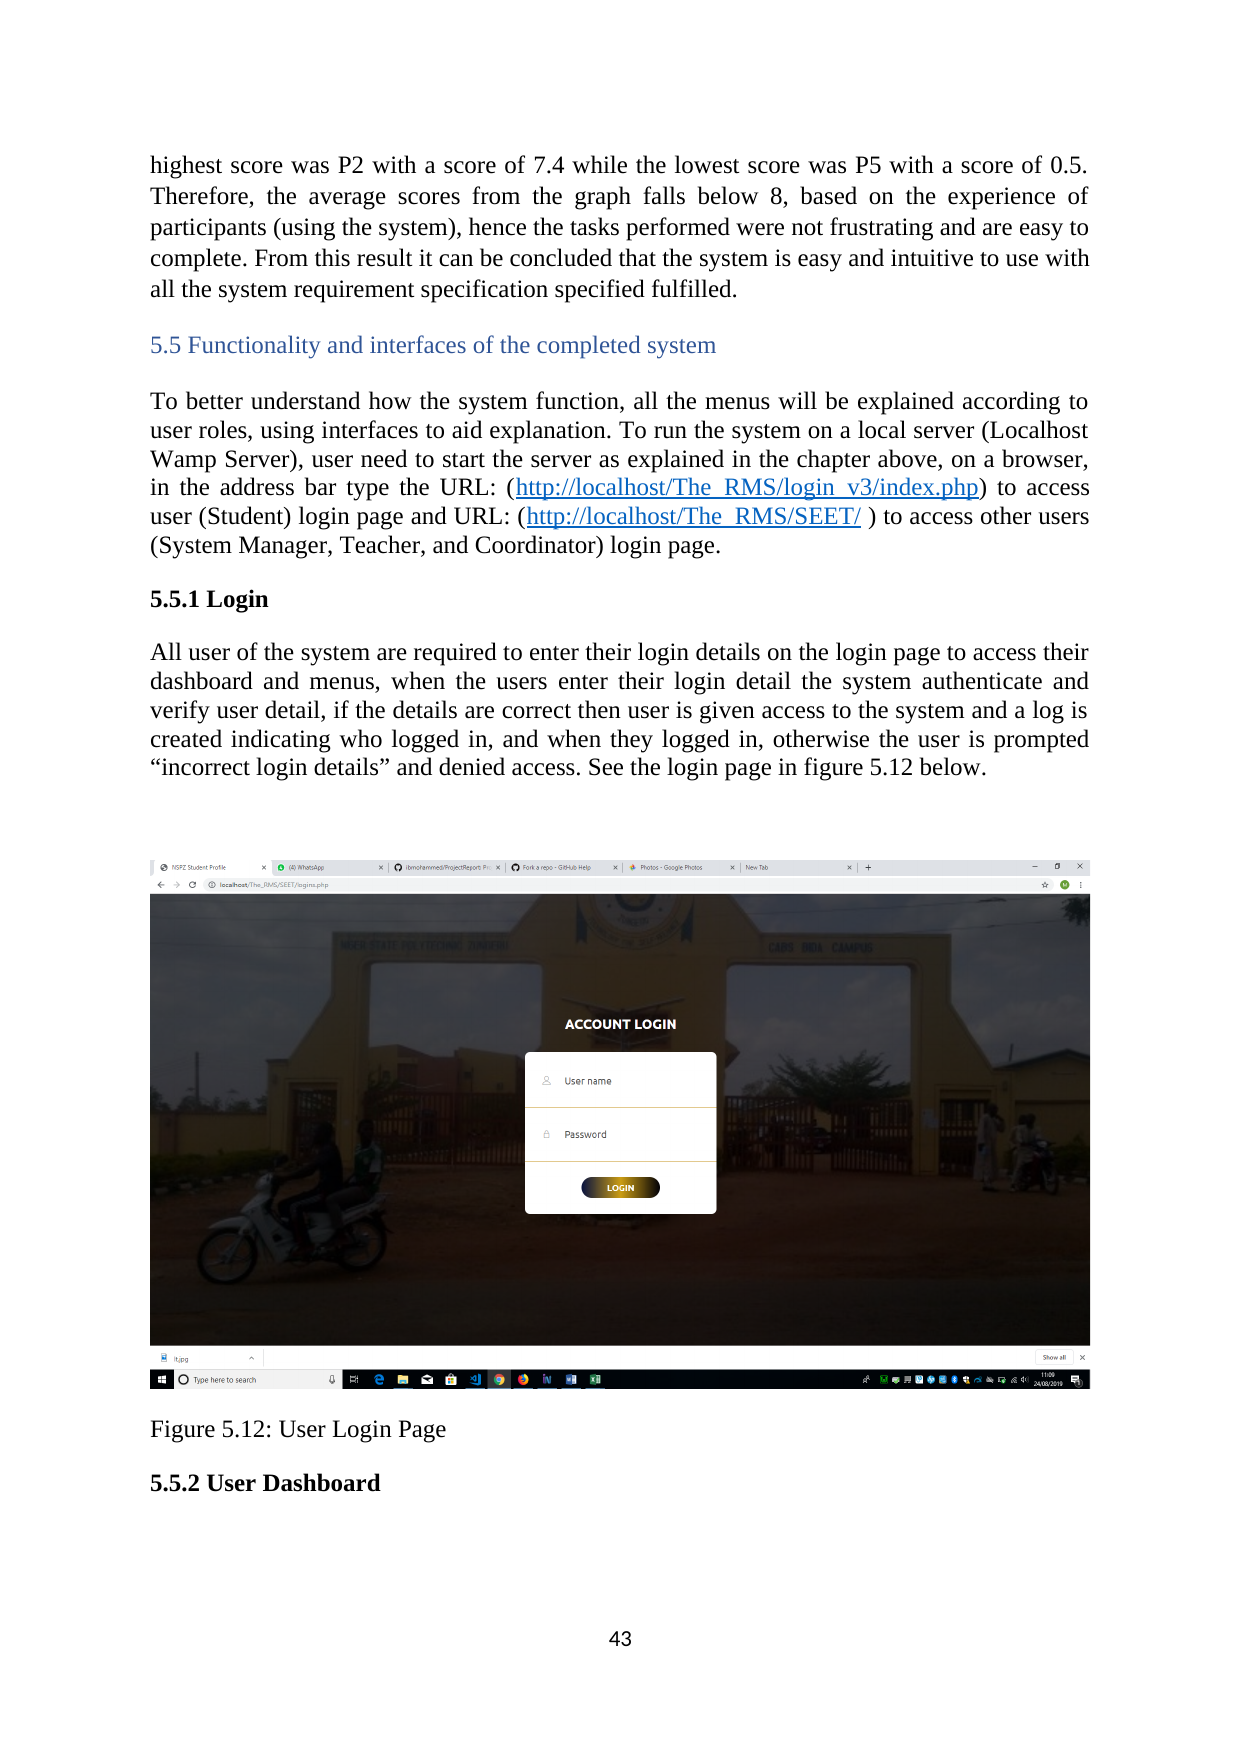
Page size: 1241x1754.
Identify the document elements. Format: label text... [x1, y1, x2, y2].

text All user of the system are required to enter their login details on the login page to access their dashboard and menus, when the users enter their login detail the system authenticate and verify user detail, if the details are correct then user is given access to the system and a log is created indicating who logged in, and when they logged in, otherwise the user is prompted “incorrect login details” and denied access. See the login page in figure 5.12 below. [150, 637, 1090, 781]
subtitle 5.5.2 User Dashboard [150, 1468, 1090, 1496]
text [150, 150, 1090, 303]
text Figure 5.12: User Login Page [150, 1414, 1090, 1443]
picture [150, 860, 1091, 1389]
subtitle 5.5.1 Login [150, 584, 1090, 612]
text To better understand how the system function, all the menus will be explained according to user roles, using interfaces to aid explanation. To run the system on a local server (Localhost Wamp Server), user need to start the server as explained in the chapter above, on a browser, in the address bar type the URL: (http://localhost/The_RMS/login_v3/index.php) to access user (Student) login page and URL: (http://localhost/The_RMS/SEET/ ) to access other users (System Manager, Teacher, and Coordinator) login page. [150, 386, 1090, 559]
subtitle 5.5 Functionality and interfaces of the completed system [150, 330, 1090, 359]
